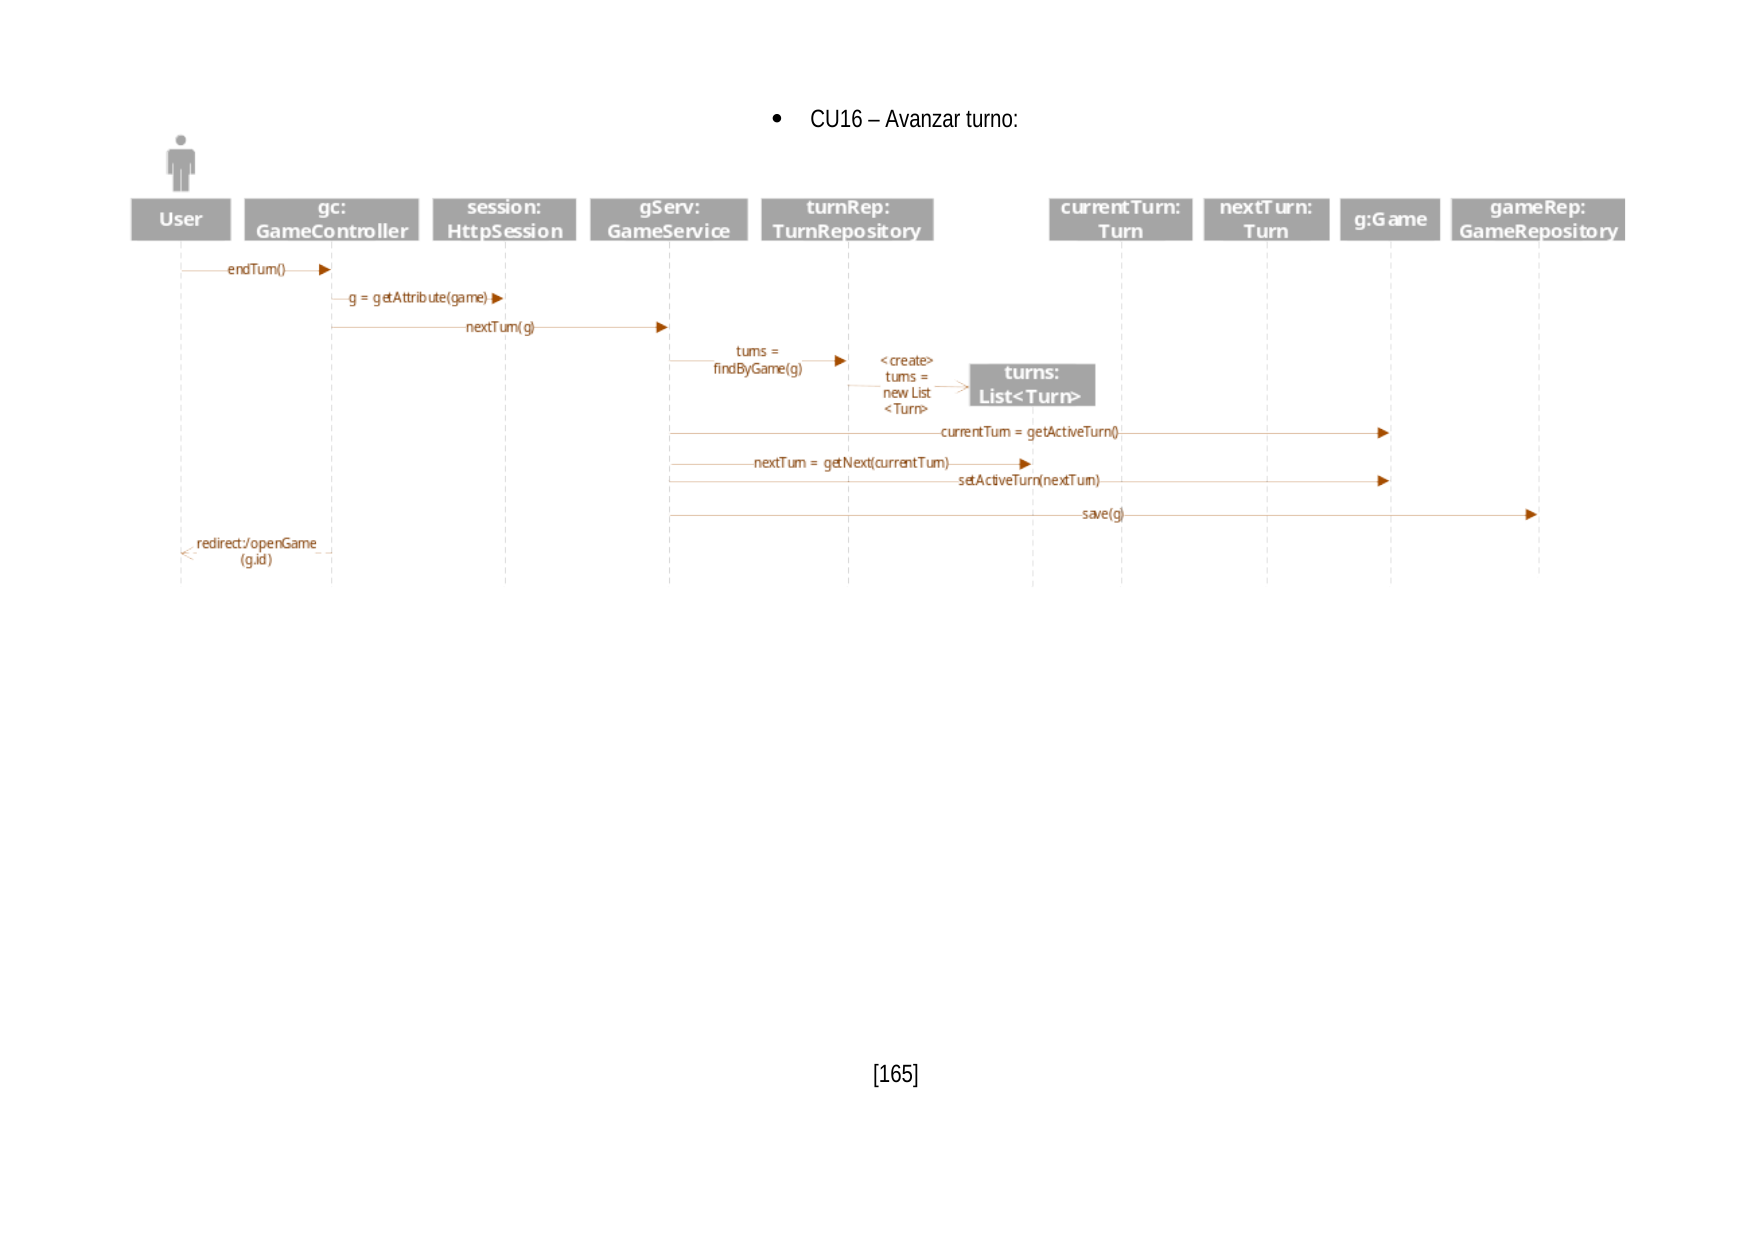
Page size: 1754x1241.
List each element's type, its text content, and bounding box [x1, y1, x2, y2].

list CU16 – Avanzar turno: [112, 104, 1679, 132]
